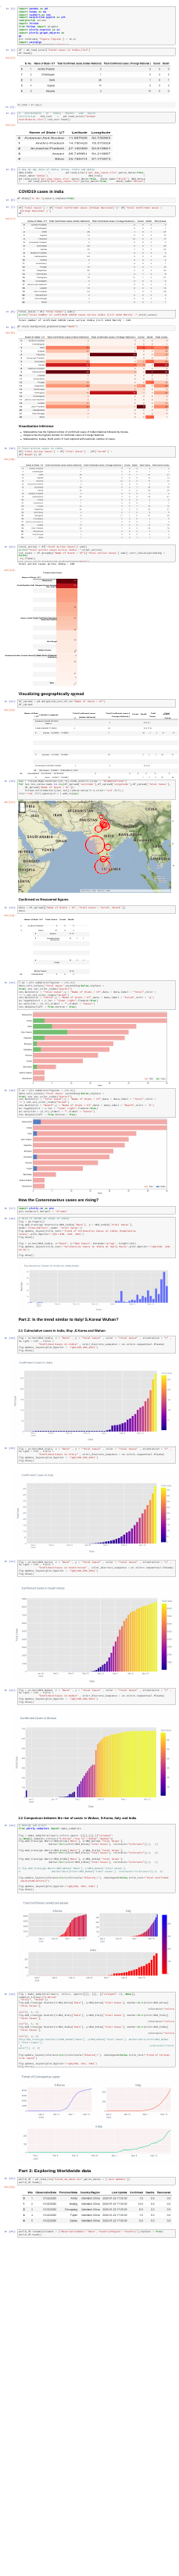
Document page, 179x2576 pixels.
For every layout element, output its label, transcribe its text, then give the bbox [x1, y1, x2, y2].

picture [13, 1582, 176, 1684]
picture [20, 2189, 175, 2225]
picture [12, 1713, 175, 1810]
picture [20, 218, 173, 305]
picture [14, 2072, 176, 2166]
picture [11, 1358, 175, 1444]
picture [18, 1118, 169, 1195]
picture [19, 462, 174, 541]
picture [14, 128, 119, 162]
picture [18, 804, 171, 893]
picture [17, 334, 171, 420]
picture [18, 1011, 169, 1087]
picture [13, 1471, 176, 1554]
picture [16, 99, 177, 109]
picture [17, 1263, 174, 1313]
picture [17, 1896, 175, 1989]
picture [20, 59, 173, 95]
